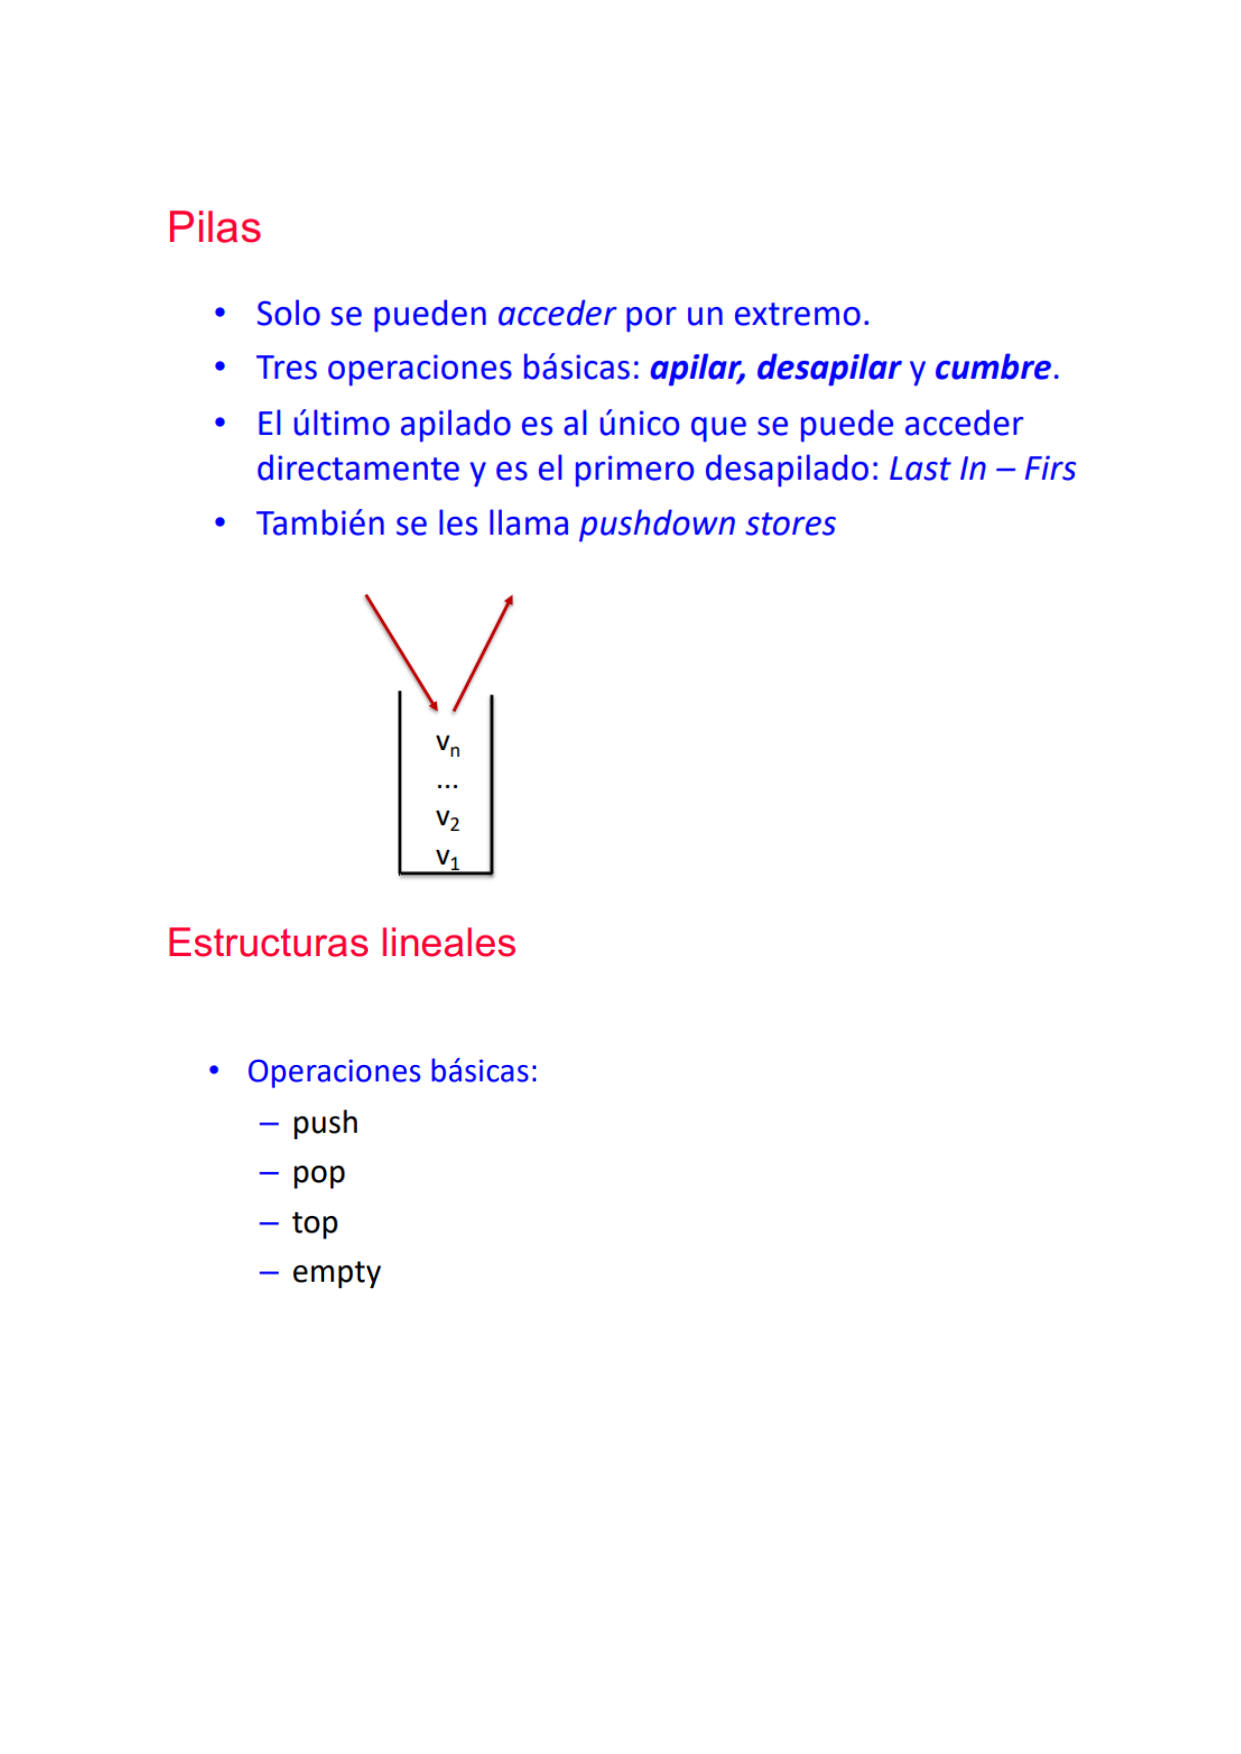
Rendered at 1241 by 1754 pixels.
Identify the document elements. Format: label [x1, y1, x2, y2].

picture [150, 196, 1077, 896]
picture [150, 914, 972, 1326]
